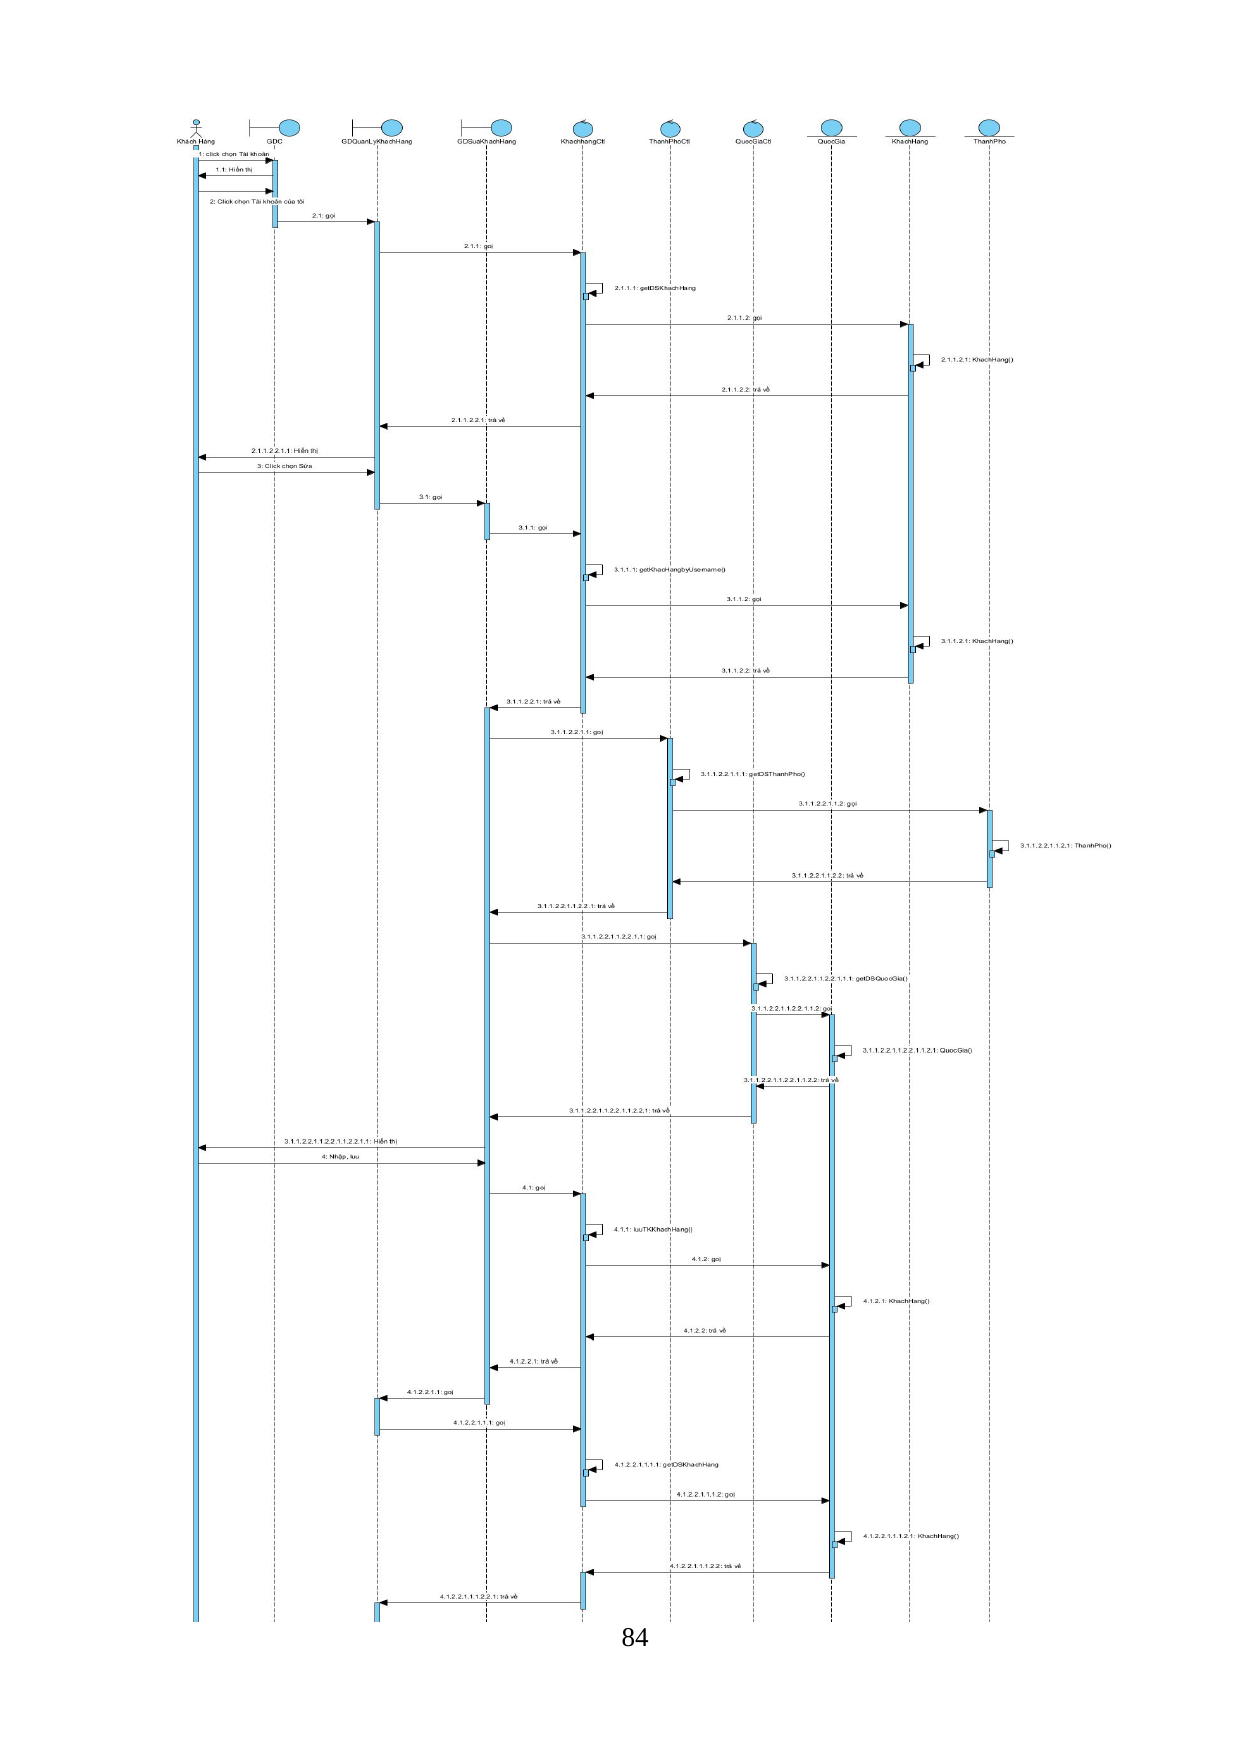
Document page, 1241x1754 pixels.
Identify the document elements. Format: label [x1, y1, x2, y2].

picture [169, 118, 1120, 1622]
